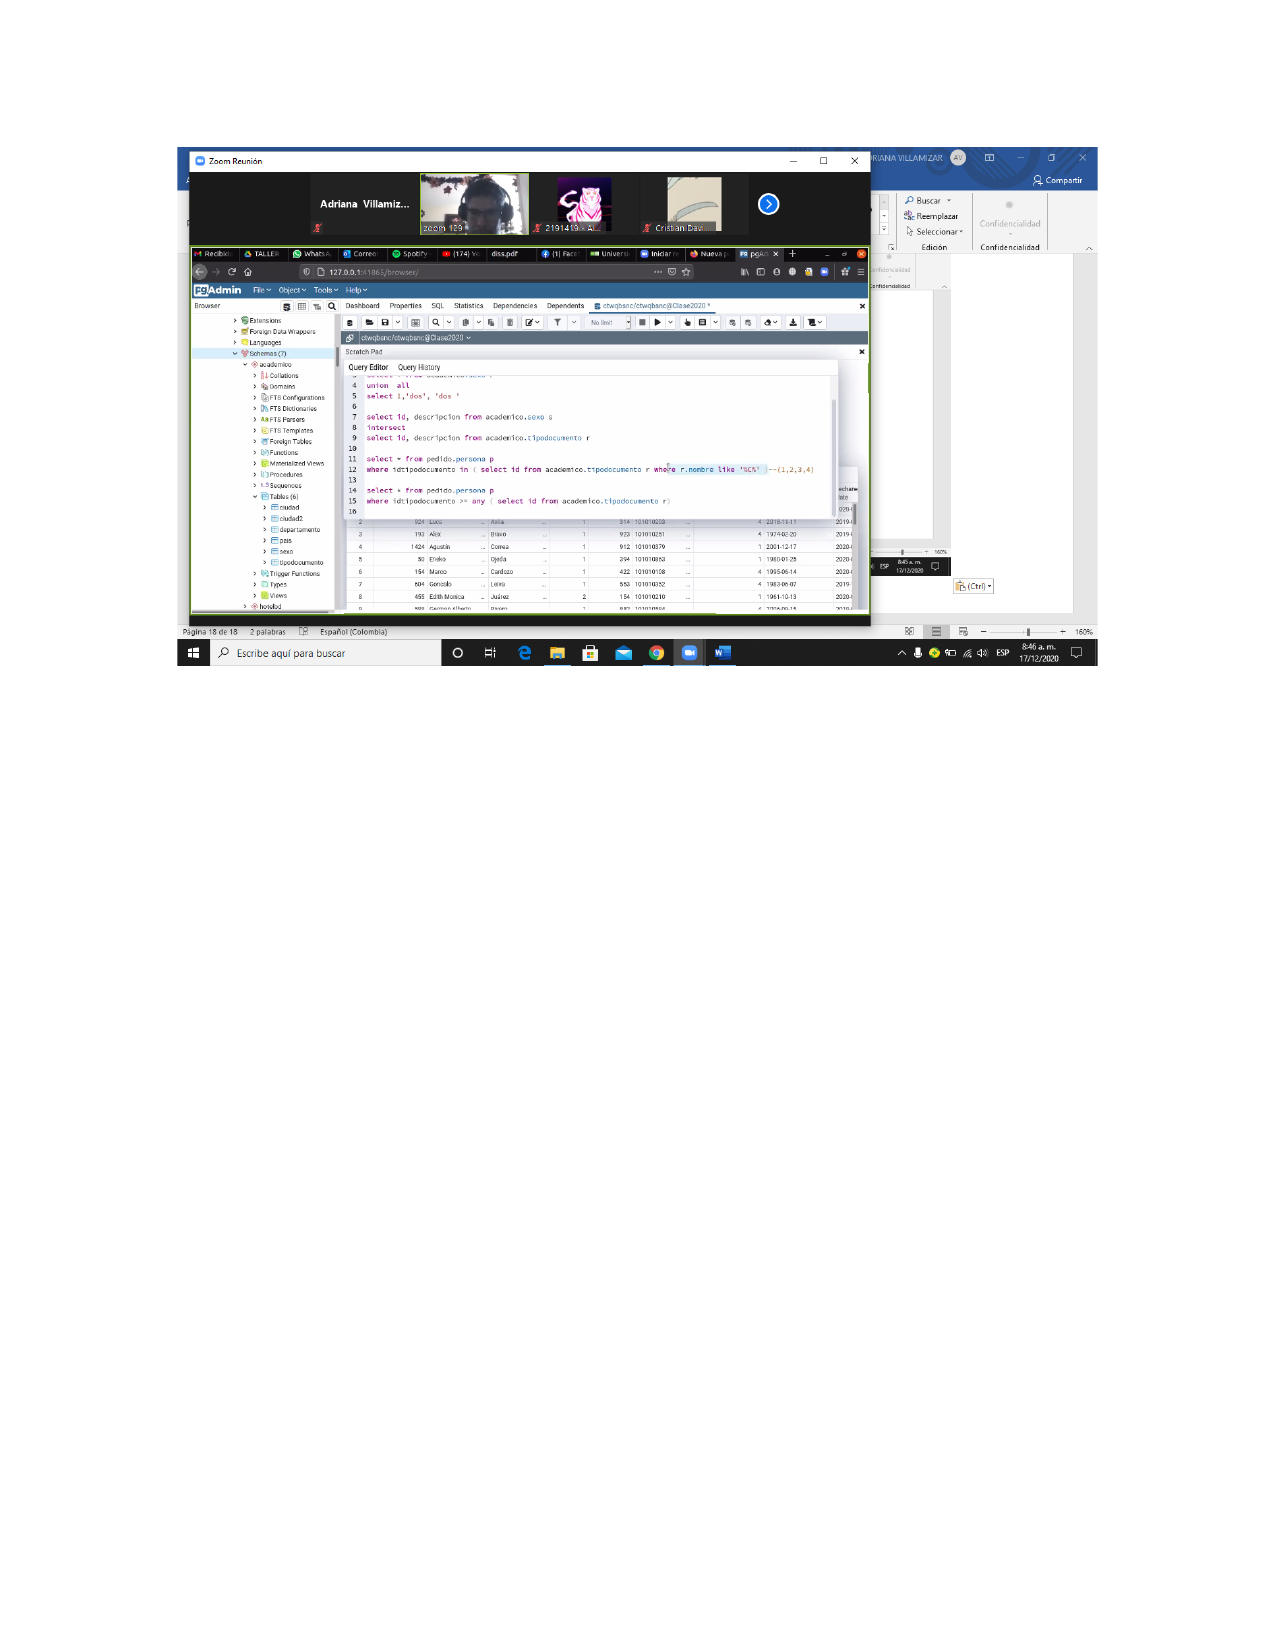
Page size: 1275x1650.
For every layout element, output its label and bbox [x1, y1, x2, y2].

picture [177, 147, 1098, 666]
